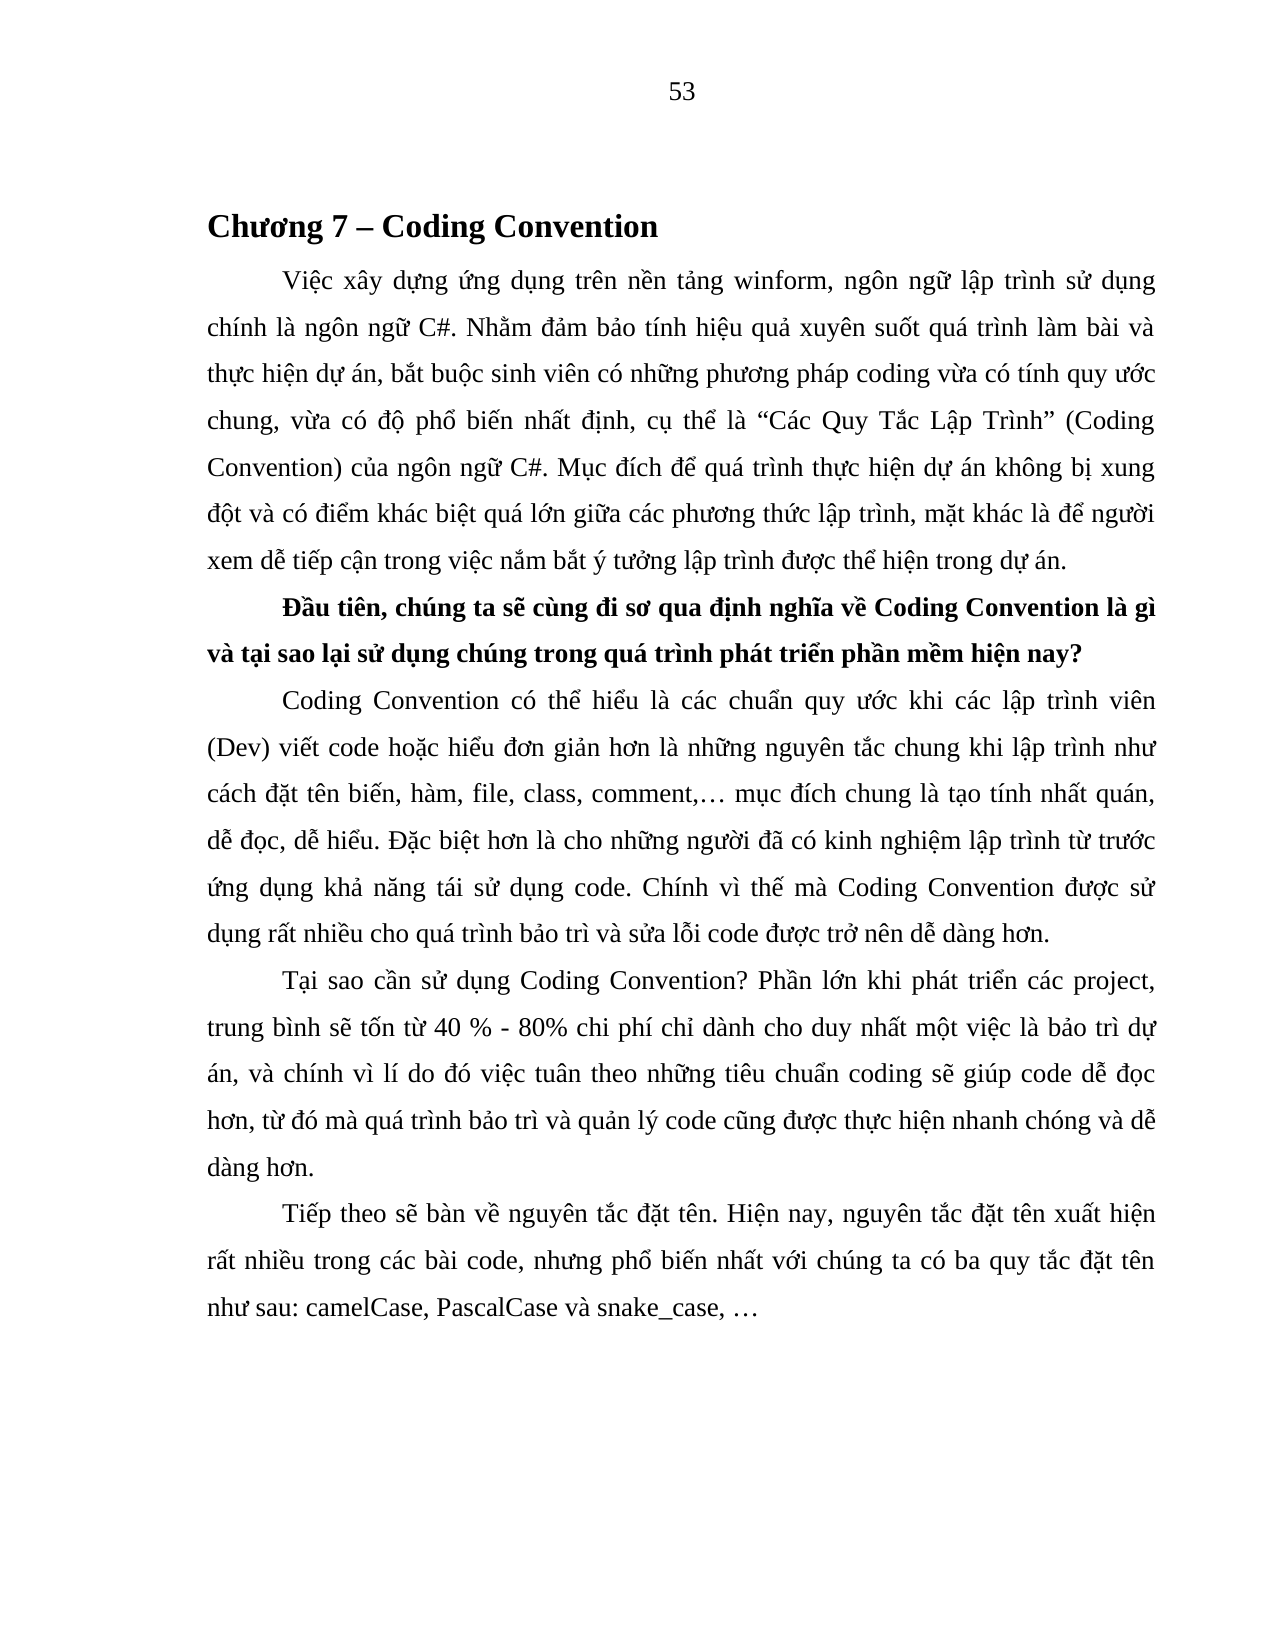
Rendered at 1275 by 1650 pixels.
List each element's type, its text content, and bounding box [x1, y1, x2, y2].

text Đầu tiên, chúng ta sẽ cùng đi sơ qua định nghĩa về Coding Convention là gì và tại sao lại sử dụng chúng trong quá trình phát triển phần mềm hiện nay? [207, 591, 1157, 669]
text Tại sao cần sử dụng Coding Convention? Phần lớn khi phát triển các project, trung bình sẽ tốn từ 40 % - 80% chi phí chỉ dành cho duy nhất một việc là bảo trì dự án, và chính vì lí do đó việc tuân theo những tiêu chuẩn coding sẽ giúp code dễ đọc hơn, từ đó mà quá trình bảo trì và quản lý code cũng được thực hiện nhanh chóng và dễ dàng hơn. [207, 964, 1157, 1182]
subtitle Coding Convention [207, 207, 1157, 245]
text Coding Convention có thể hiểu là các chuẩn quy ước khi các lập trình viên (Dev) viết code hoặc hiểu đơn giản hơn là những nguyên tắc chung khi lập trình như cách đặt tên biến, hàm, file, class, comment,… mục đích chung là tạo tính nhất quán, dễ đọc, dễ hiểu. Đặc biệt hơn là cho những người đã có kinh nghiệm lập trình từ trước ứng dụng khả năng tái sử dụng code. Chính vì thế mà Coding Convention được sử dụng rất nhiều cho quá trình bảo trì và sửa lỗi code được trở nên dễ dàng hơn. [207, 684, 1157, 949]
text Việc xây dựng ứng dụng trên nền tảng winform, ngôn ngữ lập trình sử dụng chính là ngôn ngữ C#. Nhằm đảm bảo tính hiệu quả xuyên suốt quá trình làm bài và thực hiện dự án, bắt buộc sinh viên có những phương pháp coding vừa có tính quy ước chung, vừa có độ phổ biến nhất định, cụ thể là “Các Quy Tắc Lập Trình” (Coding Convention) của ngôn ngữ C#. Mục đích để quá trình thực hiện dự án không bị xung đột và có điểm khác biệt quá lớn giữa các phương thức lập trình, mặt khác là để người xem dễ tiếp cận trong việc nắm bắt ý tưởng lập trình được thể hiện trong dự án. [207, 264, 1157, 575]
text Tiếp theo sẽ bàn về nguyên tắc đặt tên. Hiện nay, nguyên tắc đặt tên xuất hiện rất nhiều trong các bài code, nhưng phổ biến nhất với chúng ta có ba quy tắc đặt tên như sau: camelCase, PascalCase và snake_case, … [207, 1198, 1157, 1322]
